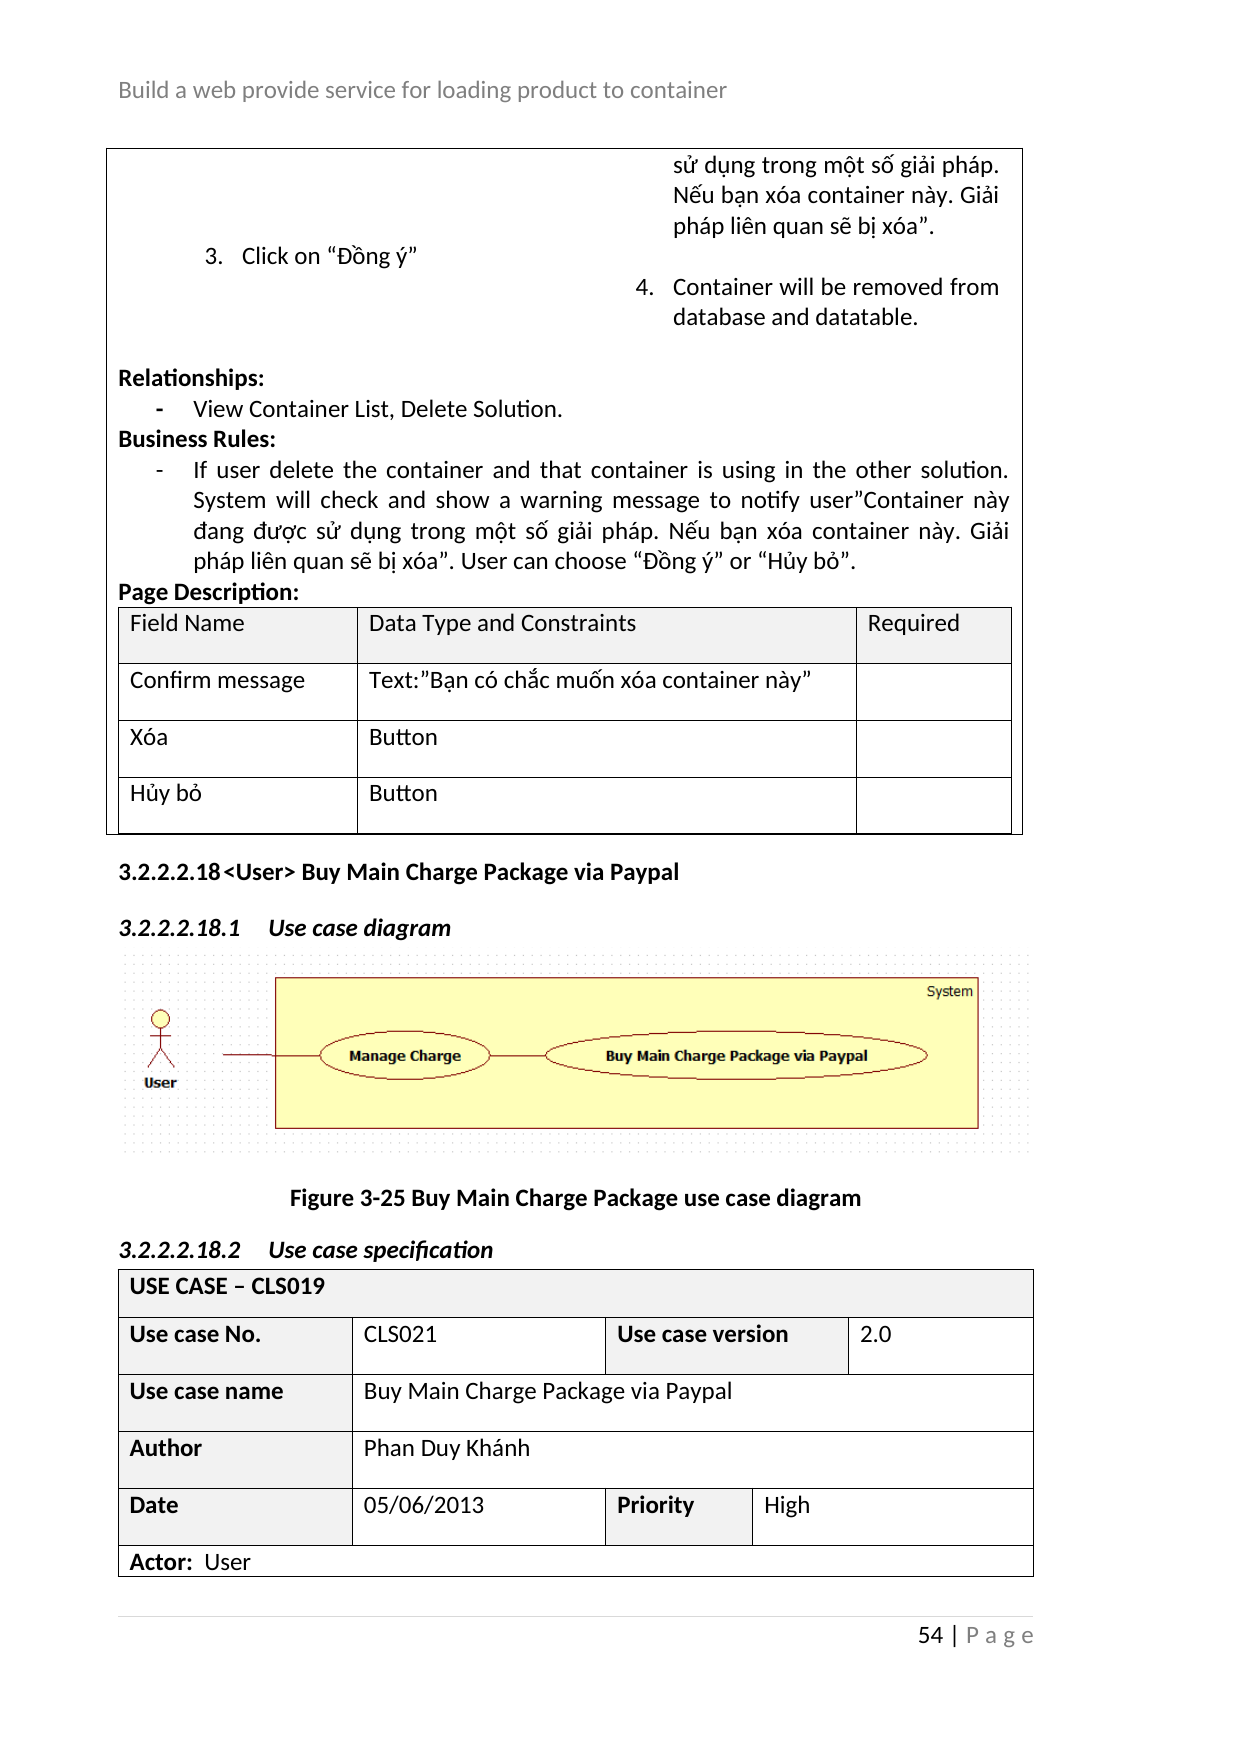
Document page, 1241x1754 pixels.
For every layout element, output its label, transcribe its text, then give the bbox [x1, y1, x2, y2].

subtitle Use case specification [118, 1234, 1033, 1264]
table_cell Priority [606, 1489, 752, 1545]
table_cell CLS021 [353, 1318, 605, 1374]
subtitle Use case diagram [118, 912, 1033, 943]
table_cell Phan Duy Khánh [353, 1432, 1033, 1488]
table_cell Buy Main Charge Package via Paypal [353, 1375, 1033, 1431]
table_header USE CASE – CLS019 [119, 1270, 1033, 1317]
table_cell Author [119, 1432, 352, 1488]
table_cell Use case No. [119, 1318, 352, 1374]
table_cell Date [119, 1489, 352, 1545]
table_cell High [753, 1489, 1033, 1545]
subtitle <User> Buy Main Charge Package via Paypal [118, 856, 1033, 887]
text Figure 3-25 Buy Main Charge Package use case diagram [118, 1182, 1033, 1213]
table_cell 05/06/2013 [353, 1489, 605, 1545]
table_cell Use case version [606, 1318, 848, 1374]
table_cell Use case name [119, 1375, 352, 1431]
table_cell 2.0 [849, 1318, 1033, 1374]
